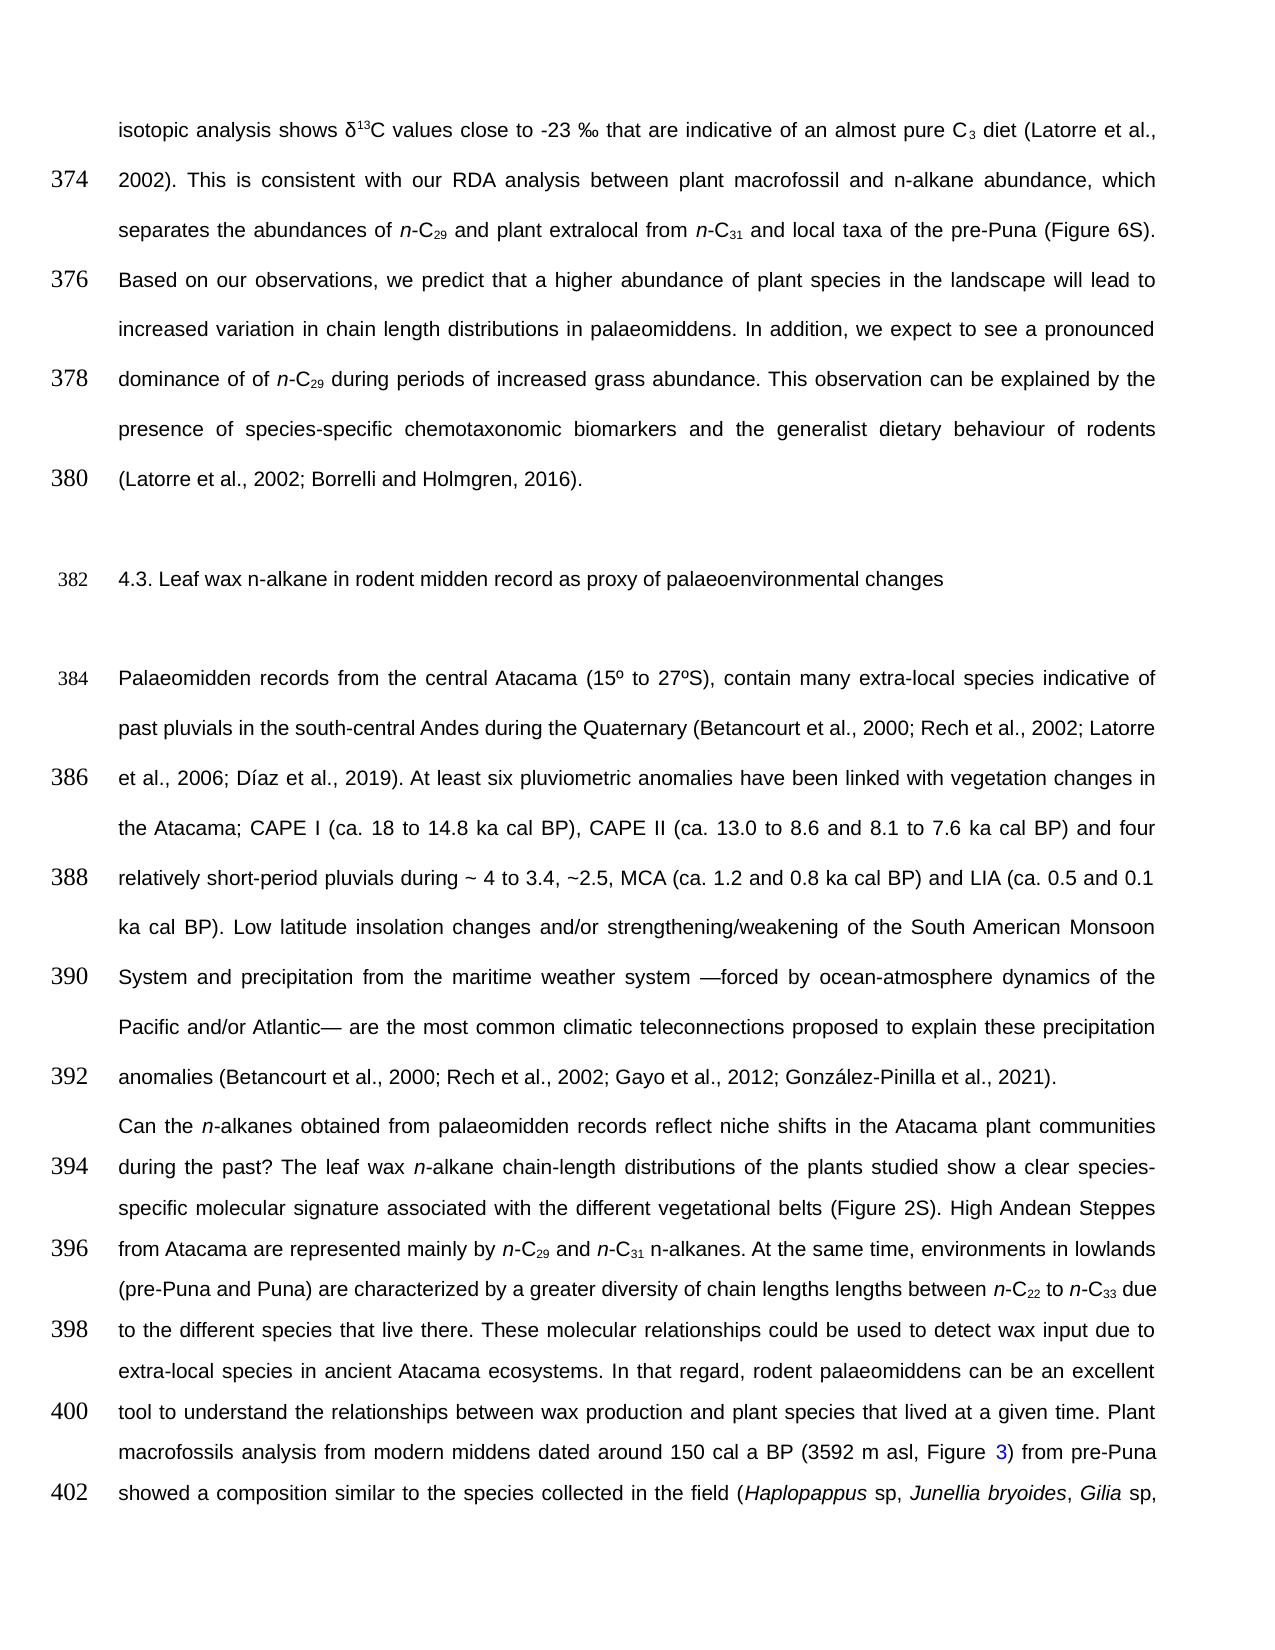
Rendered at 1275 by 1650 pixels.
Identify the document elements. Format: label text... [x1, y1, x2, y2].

text 4.3. Leaf wax n-alkane in rodent midden record as proxy of palaeoenvironmental changes [118, 566, 1157, 590]
text Palaeomidden records from the central Atacama (15º to 27ºS), contain many extra-local species indicative of past pluvials in the south-central Andes during the Quaternary (Betancourt et al., 2000; Rech et al., 2002; Latorre et al., 2006; Díaz et al., 2019). At least six pluviometric anomalies have been linked with vegetation changes in the Atacama; CAPE I (ca. 18 to 14.8 ka cal BP), CAPE II (ca. 13.0 to 8.6 and 8.1 to 7.6 ka cal BP) and four relatively short-period pluvials during ~ 4 to 3.4, ~2.5, MCA (ca. 1.2 and 0.8 ka cal BP) and LIA (ca. 0.5 and 0.1 ka cal BP). Low latitude insolation changes and/or strengthening/weakening of the South American Monsoon System and precipitation from the maritime weather system —forced by ocean-atmosphere dynamics of the Pacific and/or Atlantic— are the most common climatic teleconnections proposed to explain these precipitation anomalies (Betancourt et al., 2000; Rech et al., 2002; Gayo et al., 2012; González-Pinilla et al., 2021). [118, 666, 1157, 1088]
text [118, 118, 1157, 491]
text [118, 1114, 1157, 1505]
